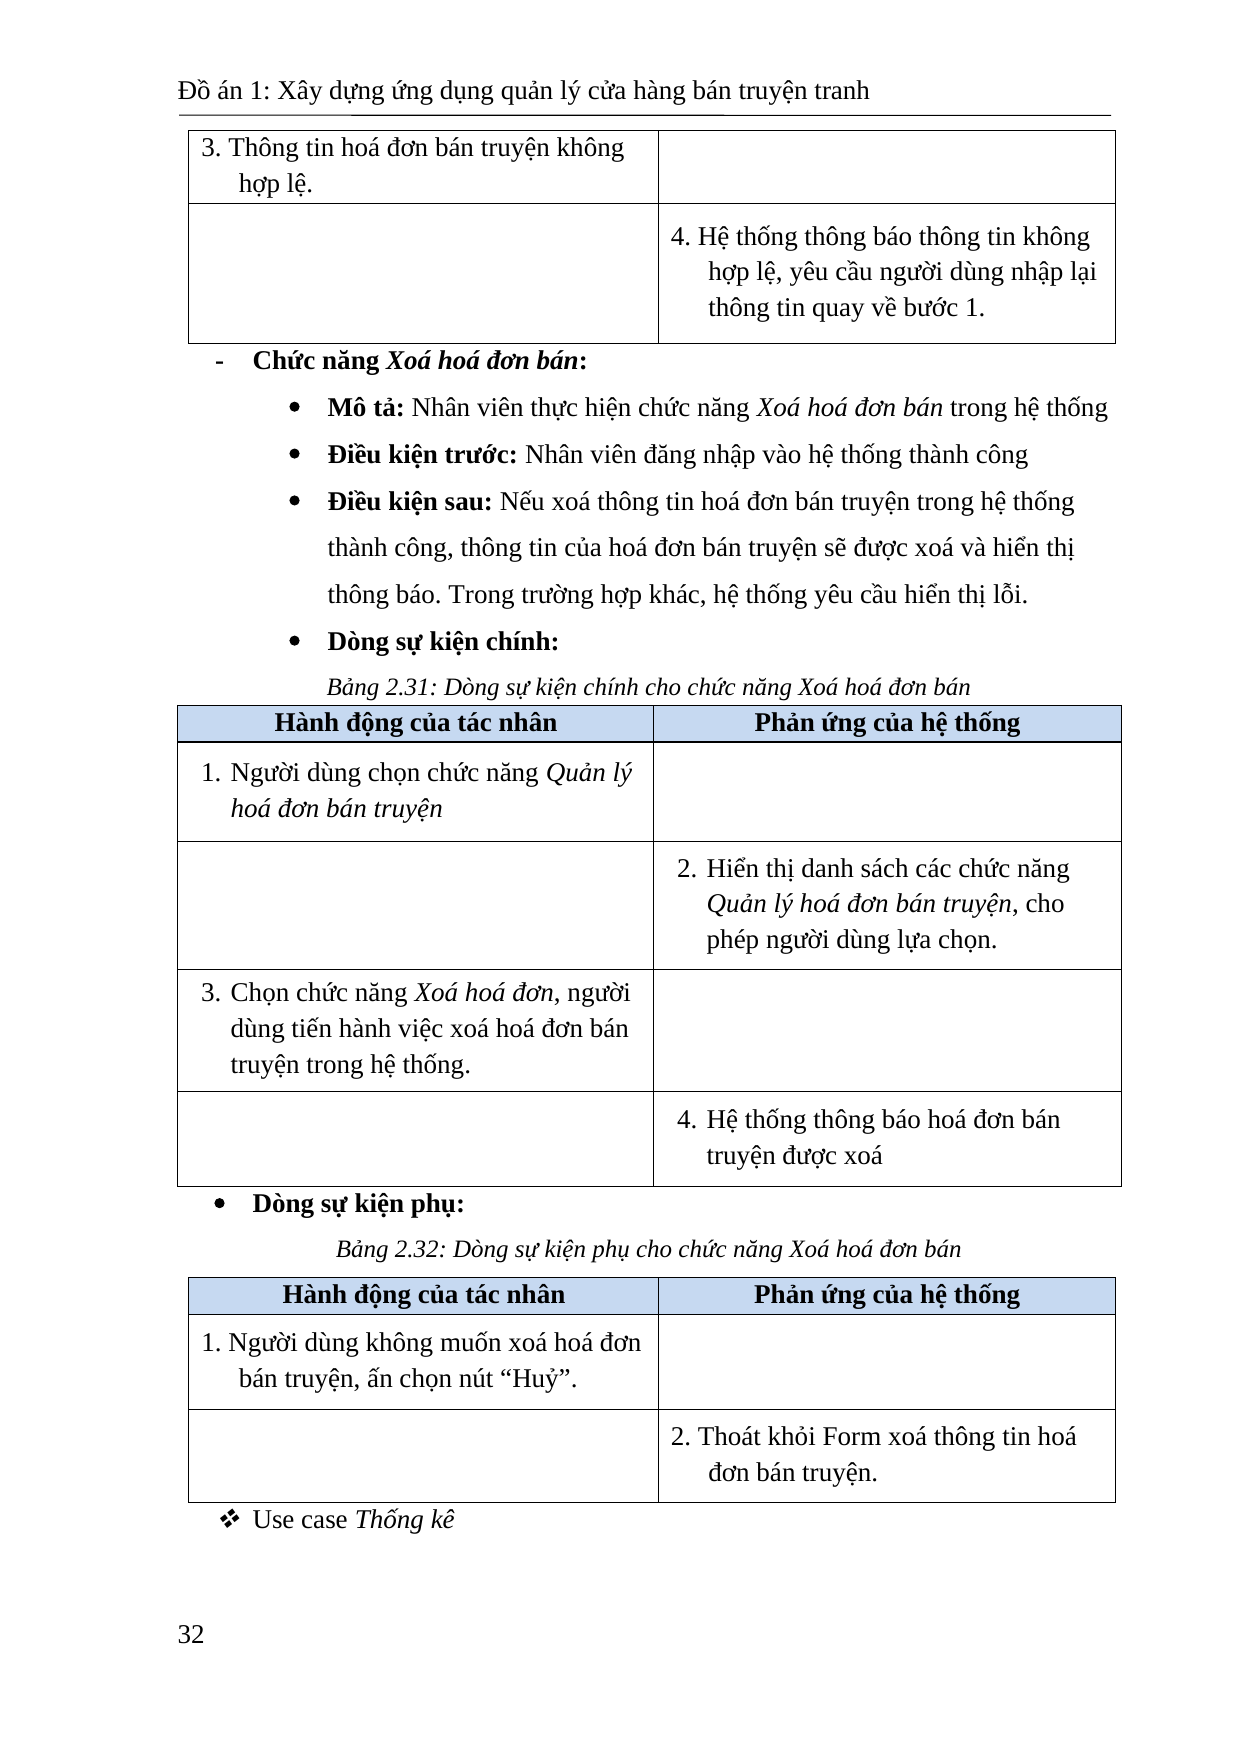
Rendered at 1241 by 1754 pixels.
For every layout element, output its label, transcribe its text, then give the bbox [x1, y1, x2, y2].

table_cell Hệ thống thông báo hoá đơn bán truyện được xoá [654, 1092, 1121, 1186]
table_cell [189, 1410, 658, 1502]
list Dòng sự kiện phụ: [215, 1187, 1122, 1218]
text Bảng 2.32: Dòng sự kiện phụ cho chức năng Xoá hoá đơn bán [177, 1234, 1122, 1263]
table_header Phản ứng của hệ thống [659, 1278, 1115, 1314]
list Dòng sự kiện chính: [290, 625, 1122, 656]
table_cell [654, 743, 1121, 841]
table_header Hành động của tác nhân [178, 706, 653, 741]
table_cell Người dùng chọn chức năng Quản lý hoá đơn bán truyện [178, 743, 653, 841]
table_cell [178, 1092, 653, 1186]
table_cell [654, 970, 1121, 1091]
list Chức năng Xoá hoá đơn bán: [215, 344, 1122, 375]
table_cell 4. Hệ thống thông báo thông tin không hợp lệ, yêu cầu người dùng nhập lại thông tin quay về bước 1. [659, 204, 1115, 343]
table_header Phản ứng của hệ thống [654, 706, 1121, 741]
table_cell 1. Người dùng không muốn xoá hoá đơn bán truyện, ấn chọn nút “Huỷ”. [189, 1315, 658, 1409]
list Mô tả: Nhân viên thực hiện chức năng Xoá hoá đơn bán trong hệ thống [290, 391, 1122, 422]
table_cell 3. Thông tin hoá đơn bán truyện không hợp lệ. [189, 131, 658, 202]
table_cell 2. Thoát khỏi Form xoá thông tin hoá đơn bán truyện. [659, 1410, 1115, 1502]
table_cell [659, 1315, 1115, 1409]
list Điều kiện sau: Nếu xoá thông tin hoá đơn bán truyện trong hệ thống thành công, thông tin của hoá đơn bán truyện sẽ được xoá và hiển thị thông báo. Trong trường hợp khác, hệ thống yêu cầu hiển thị lỗi. [290, 485, 1122, 609]
table_cell [178, 842, 653, 968]
list Use case Thống kê [215, 1503, 1122, 1534]
table_cell Chọn chức năng Xoá hoá đơn, người dùng tiến hành việc xoá hoá đơn bán truyện trong hệ thống. [178, 970, 653, 1091]
table_cell [659, 131, 1115, 202]
text Bảng 2.31: Dòng sự kiện chính cho chức năng Xoá hoá đơn bán [177, 672, 1122, 700]
table_cell [189, 204, 658, 343]
table_header Hành động của tác nhân [189, 1278, 658, 1314]
list Điều kiện trước: Nhân viên đăng nhập vào hệ thống thành công [290, 438, 1122, 469]
table_cell Hiển thị danh sách các chức năng Quản lý hoá đơn bán truyện, cho phép người dùng lựa chọn. [654, 842, 1121, 968]
